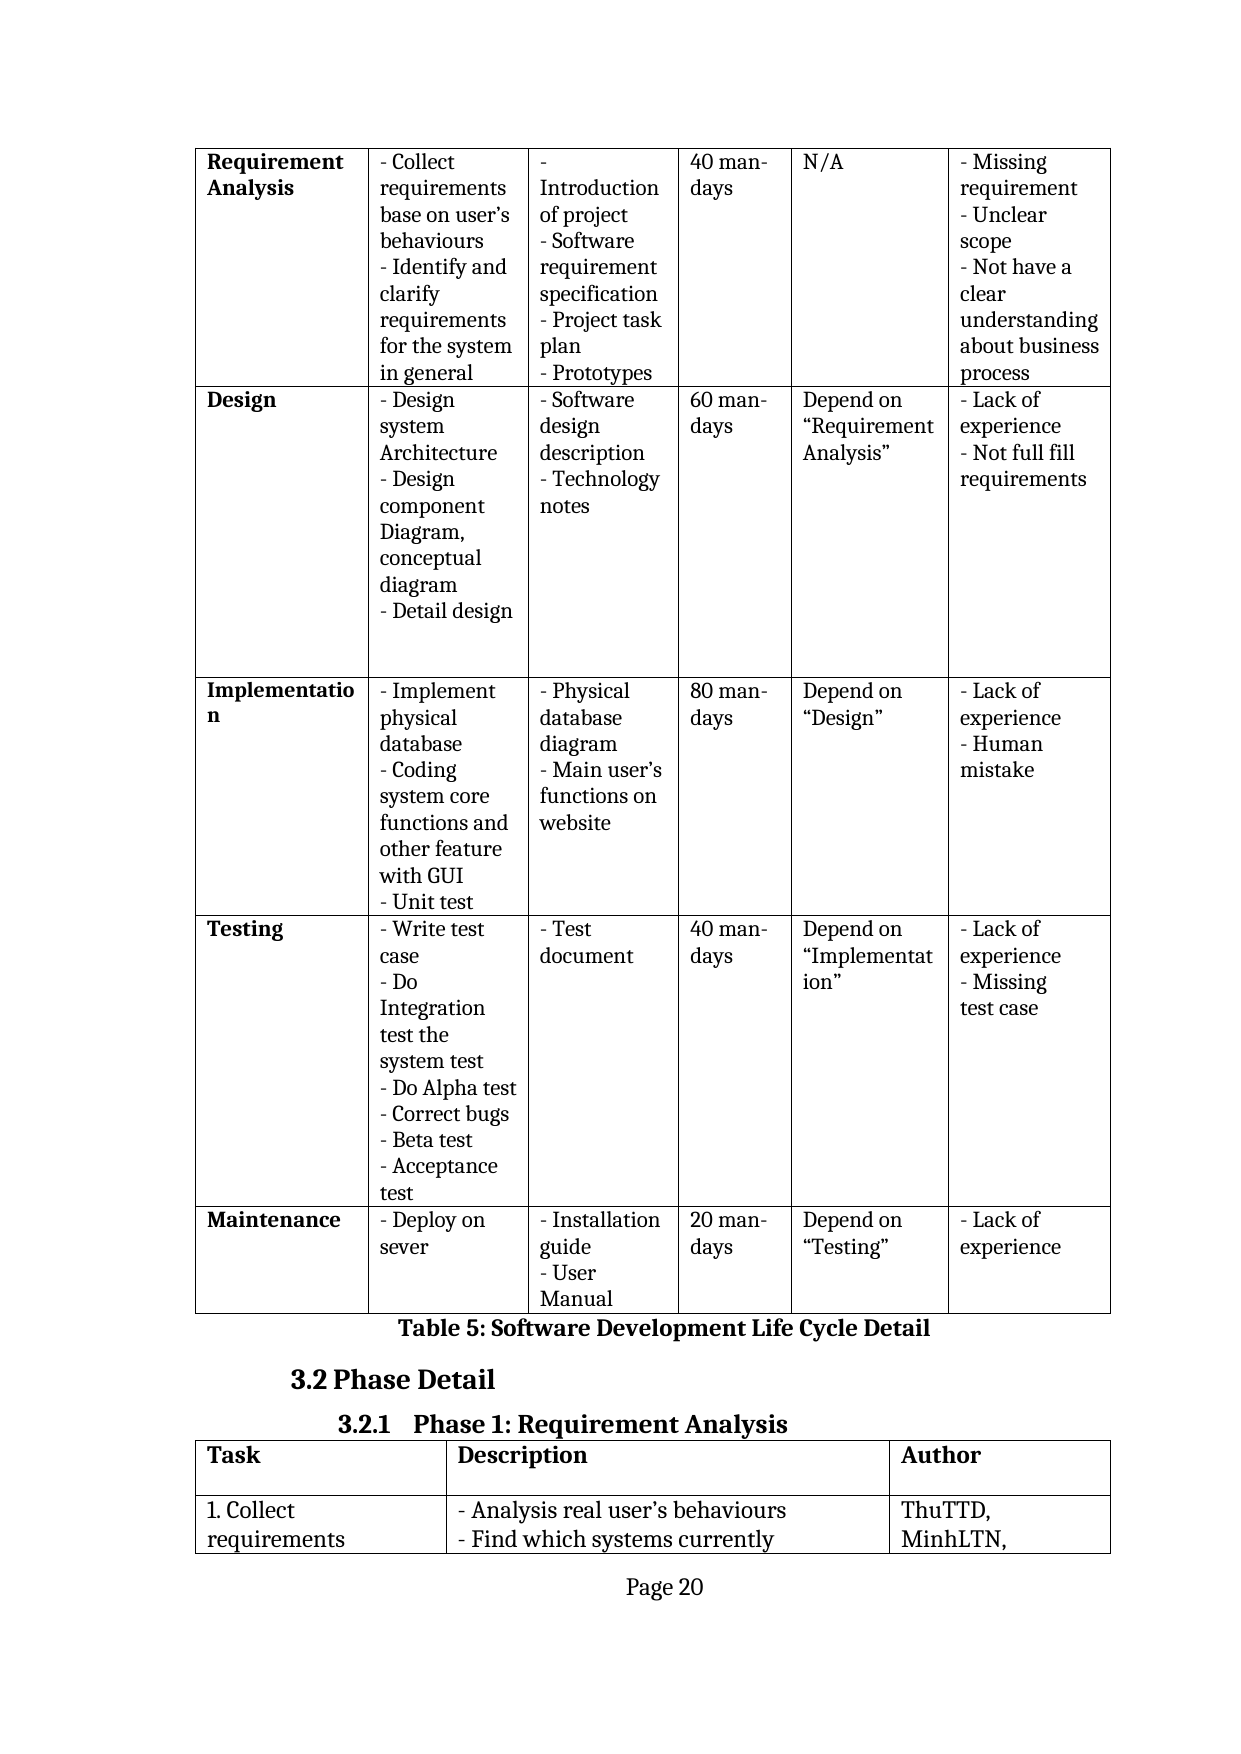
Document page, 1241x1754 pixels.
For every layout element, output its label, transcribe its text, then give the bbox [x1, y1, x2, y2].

table_cell - Write test case - Do Integration test the system test - Do Alpha test - Correct bugs - Beta test - Acceptance test [369, 916, 528, 1206]
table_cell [890, 1496, 1110, 1553]
table_cell - Lack of experience [949, 1207, 1110, 1312]
table_cell - Design system Architecture - Design component Diagram, conceptual diagram - Detail design [369, 387, 528, 677]
table_cell - Lack of experience - Human mistake [949, 678, 1110, 915]
table_cell - Test document [529, 916, 678, 1206]
table_cell 20 man-days [679, 1207, 791, 1312]
table_cell Maintenance [196, 1207, 368, 1312]
table_cell - Collect requirements base on user’s behaviours - Identify and clarify requirements for the system in general [369, 149, 528, 386]
table_cell Testing [196, 916, 368, 1206]
table_cell Depend on “Design” [792, 678, 948, 915]
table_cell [447, 1496, 889, 1553]
table_cell - Missing requirement - Unclear scope - Not have a clear understanding about business process [949, 149, 1110, 386]
subtitle Phase Detail [291, 1363, 1122, 1397]
table_header Task [196, 1441, 446, 1495]
table_cell Depend on “Testing” [792, 1207, 948, 1312]
table_cell Implementation [196, 678, 368, 915]
table_header Description [447, 1441, 889, 1495]
subtitle Phase 1: Requirement Analysis [338, 1409, 1122, 1440]
table_cell - Installation guide - User Manual [529, 1207, 678, 1312]
table_cell - Lack of experience - Missing test case [949, 916, 1110, 1206]
table_cell 60 man-days [679, 387, 791, 677]
table_cell N/A [792, 149, 948, 386]
table_cell - Physical database diagram - Main user’s functions on website [529, 678, 678, 915]
table_cell - Software design description - Technology notes [529, 387, 678, 677]
table_cell Design [196, 387, 368, 677]
table_cell Depend on “Implementation” [792, 916, 948, 1206]
text Table 5: Software Development Life Cycle Detail [207, 1313, 1122, 1342]
table_cell 40 man-days [679, 149, 791, 386]
table_cell - Implement physical database - Coding system core functions and other feature with GUI - Unit test [369, 678, 528, 915]
table_cell Requirement Analysis [196, 149, 368, 386]
table_cell 80 man-days [679, 678, 791, 915]
table_cell 40 man-days [679, 916, 791, 1206]
table_cell - Introduction of project - Software requirement specification - Project task plan - Prototypes [529, 149, 678, 386]
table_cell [196, 1496, 446, 1553]
table_cell - Lack of experience - Not full fill requirements [949, 387, 1110, 677]
table_cell Depend on “Requirement Analysis” [792, 387, 948, 677]
table_cell - Deploy on sever [369, 1207, 528, 1312]
table_header Author [890, 1441, 1110, 1495]
